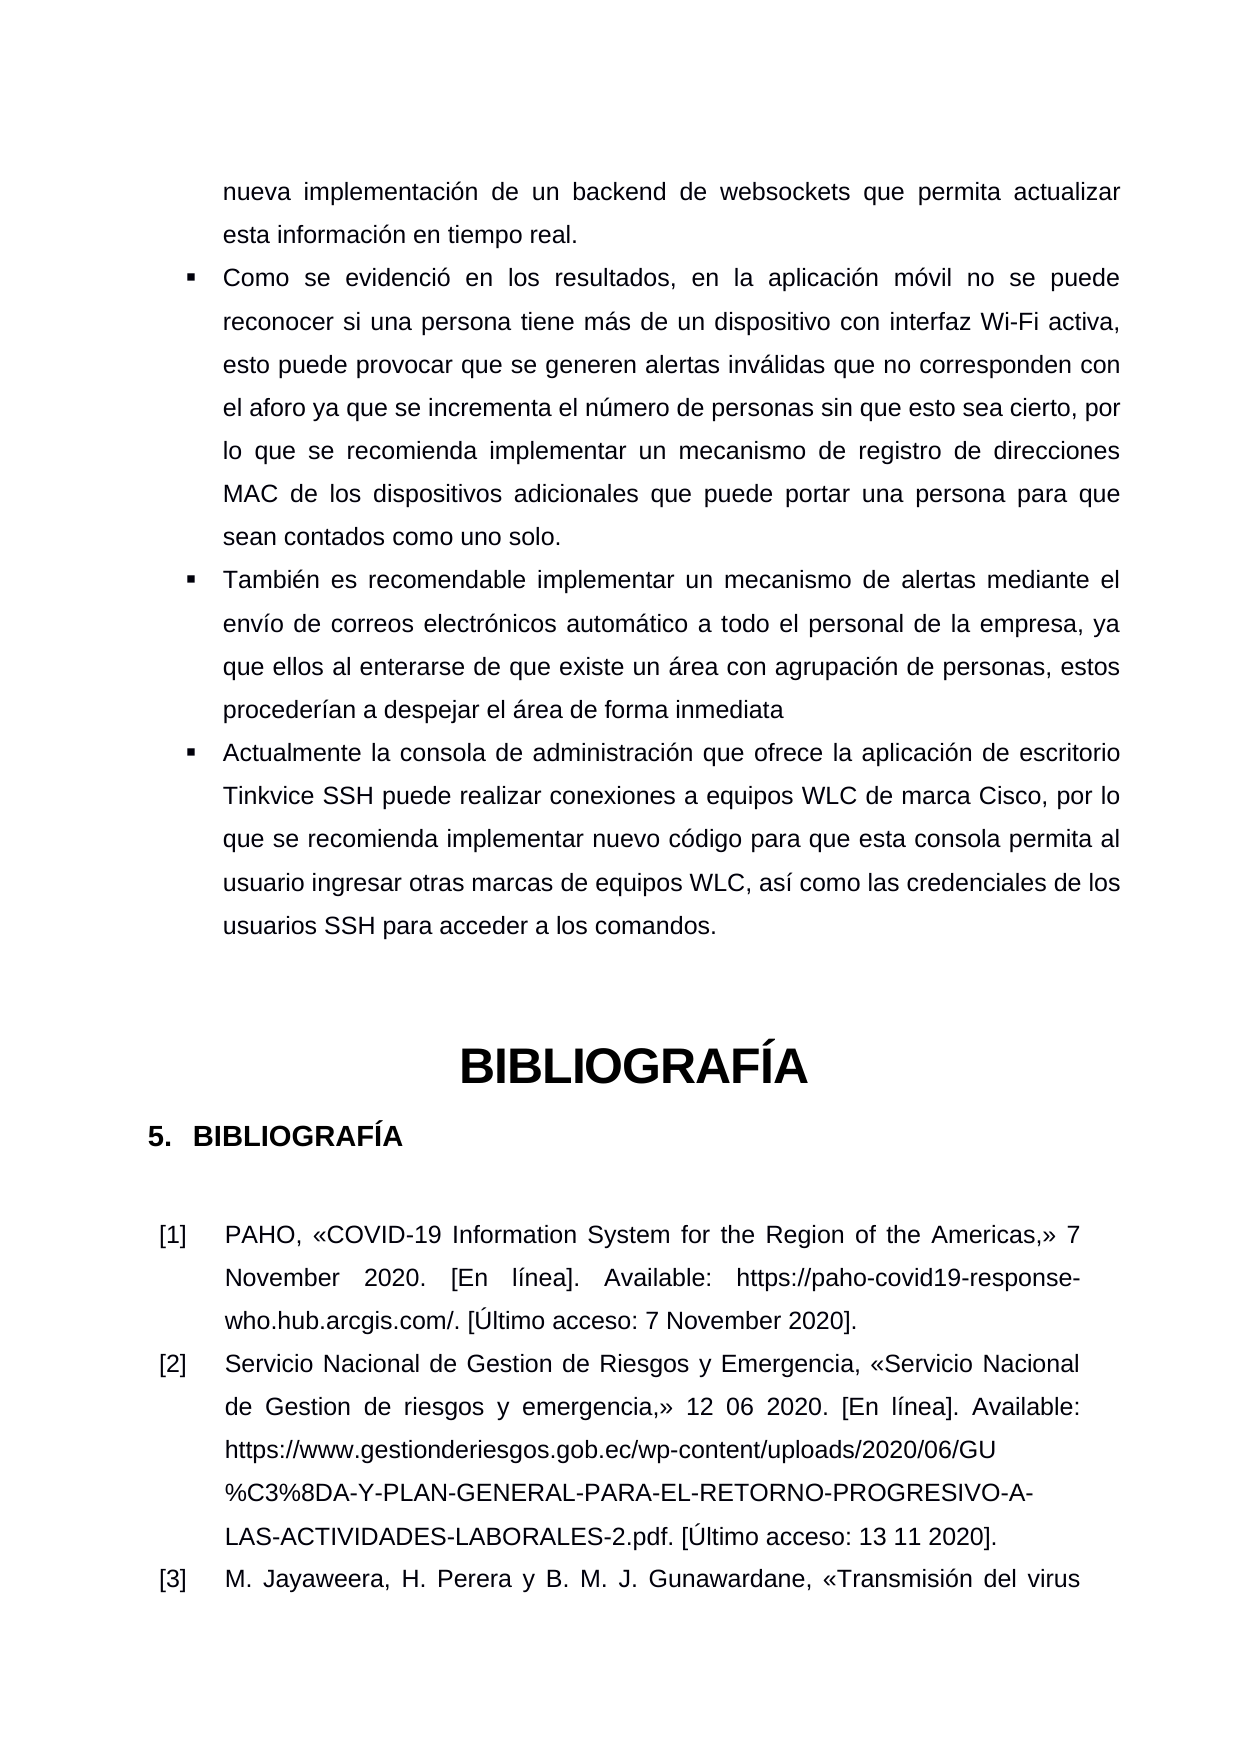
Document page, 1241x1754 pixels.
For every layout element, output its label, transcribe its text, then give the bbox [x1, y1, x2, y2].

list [185, 177, 1122, 249]
list También es recomendable implementar un mecanismo de alertas mediante el envío de correos electrónicos automático a todo el personal de la empresa, ya que ellos al enterarse de que existe un área con agrupación de personas, estos procederían a despejar el área de forma inmediata [185, 565, 1122, 724]
list Como se evidenció en los resultados, en la aplicación móvil no se puede reconocer si una persona tiene más de un dispositivo con interfaz Wi-Fi activa, esto puede provocar que se generen alertas inválidas que no corresponden con el aforo ya que se incrementa el número de personas sin que esto sea cierto, por lo que se recomienda implementar un mecanismo de registro de direcciones MAC de los dispositivos adicionales que puede portar una persona para que sean contados como uno solo. [185, 263, 1122, 551]
list Actualmente la consola de administración que ofrece la aplicación de escritorio Tinkvice SSH puede realizar conexiones a equipos WLC de marca Cisco, por lo que se recomienda implementar nuevo código para que esta consola permita al usuario ingresar otras marcas de equipos WLC, así como las credenciales de los usuarios SSH para acceder a los comandos. [185, 738, 1122, 939]
title BIBLIOGRAFÍA [148, 1036, 1122, 1094]
